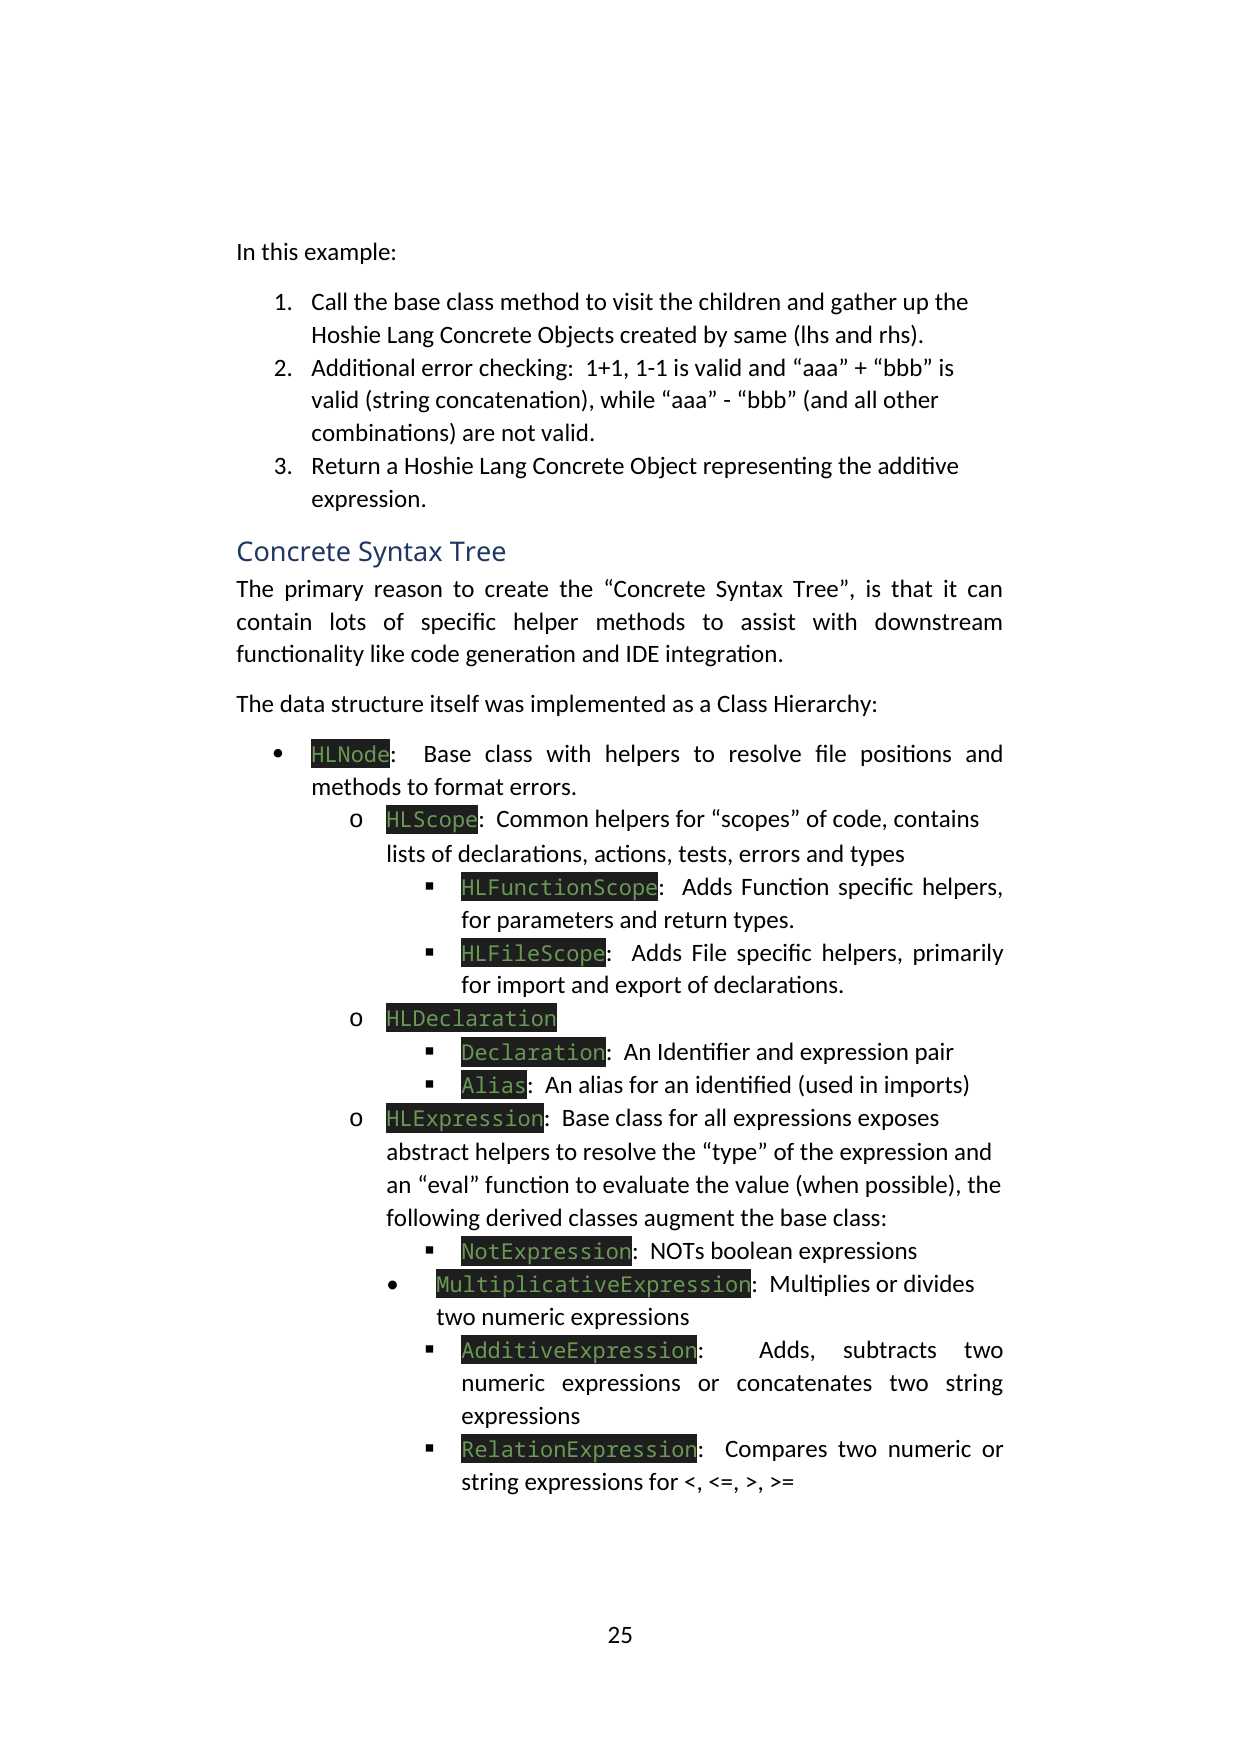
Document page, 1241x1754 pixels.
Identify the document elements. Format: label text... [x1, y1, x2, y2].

list AdditiveExpression: Adds, subtracts two numeric expressions or concatenates two string expressions [424, 1334, 1004, 1430]
list MultiplicativeExpression: Multiplies or divides two numeric expressions [386, 1268, 1004, 1331]
list Call the base class method to visit the children and gather up the Hoshie Lang Concrete Objects created by same (lhs and rhs). [274, 286, 1004, 349]
list HLNode: Base class with helpers to resolve file positions and methods to format errors. [274, 738, 1004, 801]
list HLExpression: Base class for all expressions exposes abstract helpers to resolve the “type” of the expression and an “eval” function to evaluate the value (when possible), the following derived classes augment the base class: [349, 1102, 1004, 1232]
list HLScope: Common helpers for “scopes” of code, contains lists of declarations, actions, tests, errors and types [349, 804, 1004, 868]
list Additional error checking: 1+1, 1-1 is valid and “aaa” + “bbb” is valid (string concatenation), while “aaa” - “bbb” (and all other combinations) are not valid. [274, 352, 1004, 448]
list Declaration: An Identifier and expression pair [424, 1036, 1004, 1067]
text In this example: [236, 236, 1004, 267]
text The data structure itself was implemented as a Class Hierarchy: [236, 688, 1004, 719]
text The primary reason to create the “Concrete Syntax Tree”, is that it can contain lots of specific helper methods to assist with downstream functionality like code generation and IDE integration. [236, 573, 1004, 669]
list Return a Hoshie Lang Concrete Object representing the additive expression. [274, 450, 1004, 514]
list RelationExpression: Compares two numeric or string expressions for <, <=, >, >= [424, 1433, 1004, 1496]
list Alias: An alias for an identified (used in imports) [424, 1069, 1004, 1099]
list NotExpression: NOTs boolean expressions [424, 1235, 1004, 1266]
list HLDeclaration [349, 1003, 1004, 1033]
list HLFunctionScope: Adds Function specific helpers, for parameters and return types. [424, 871, 1004, 934]
subtitle Concrete Syntax Tree [236, 533, 1004, 570]
list HLFileScope: Adds File specific helpers, primarily for import and export of declarations. [424, 937, 1004, 1000]
